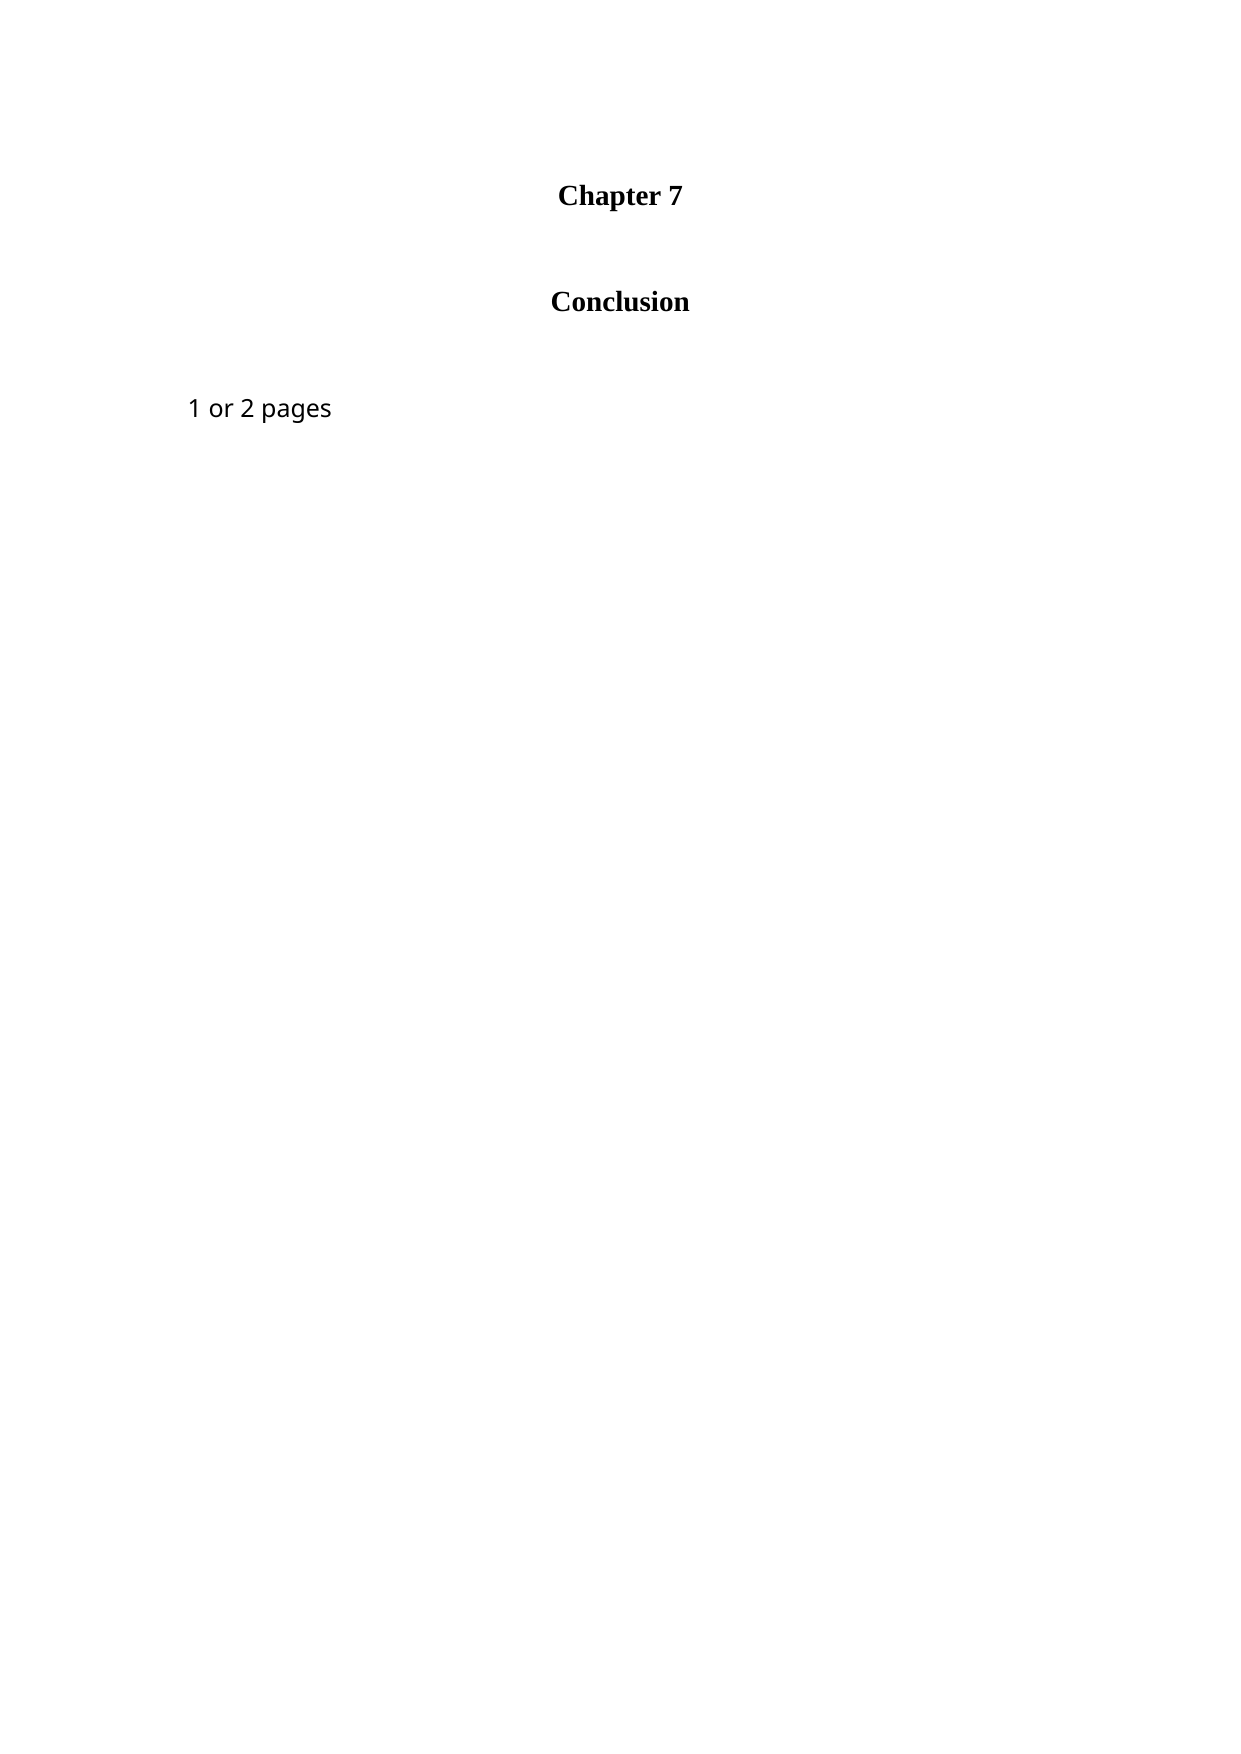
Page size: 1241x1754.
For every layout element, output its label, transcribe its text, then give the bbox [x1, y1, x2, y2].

subtitle Chapter 7 [187, 162, 1053, 227]
text 1 or 2 pages [187, 376, 1053, 441]
subtitle Conclusion [187, 269, 1053, 334]
